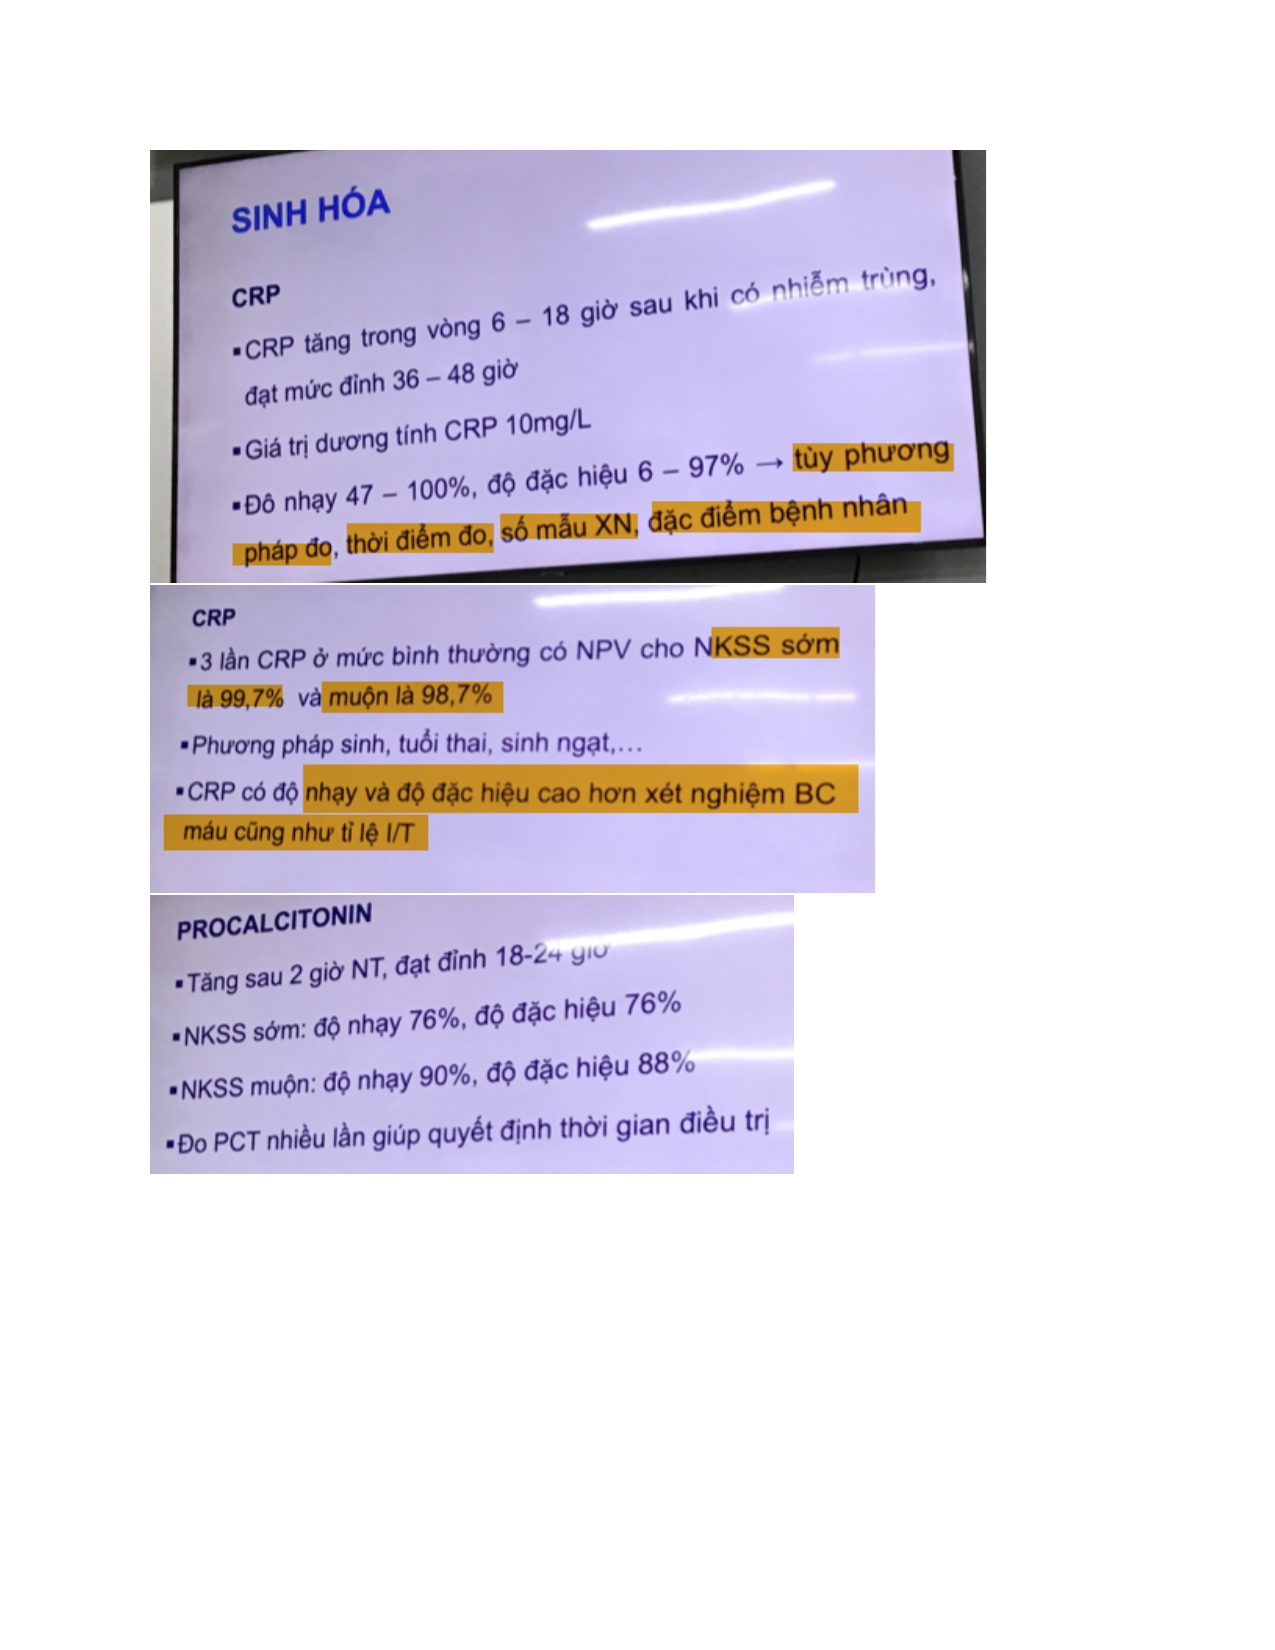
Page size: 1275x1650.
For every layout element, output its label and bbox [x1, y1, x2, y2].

picture [150, 150, 987, 583]
picture [150, 585, 876, 893]
picture [150, 895, 794, 1174]
